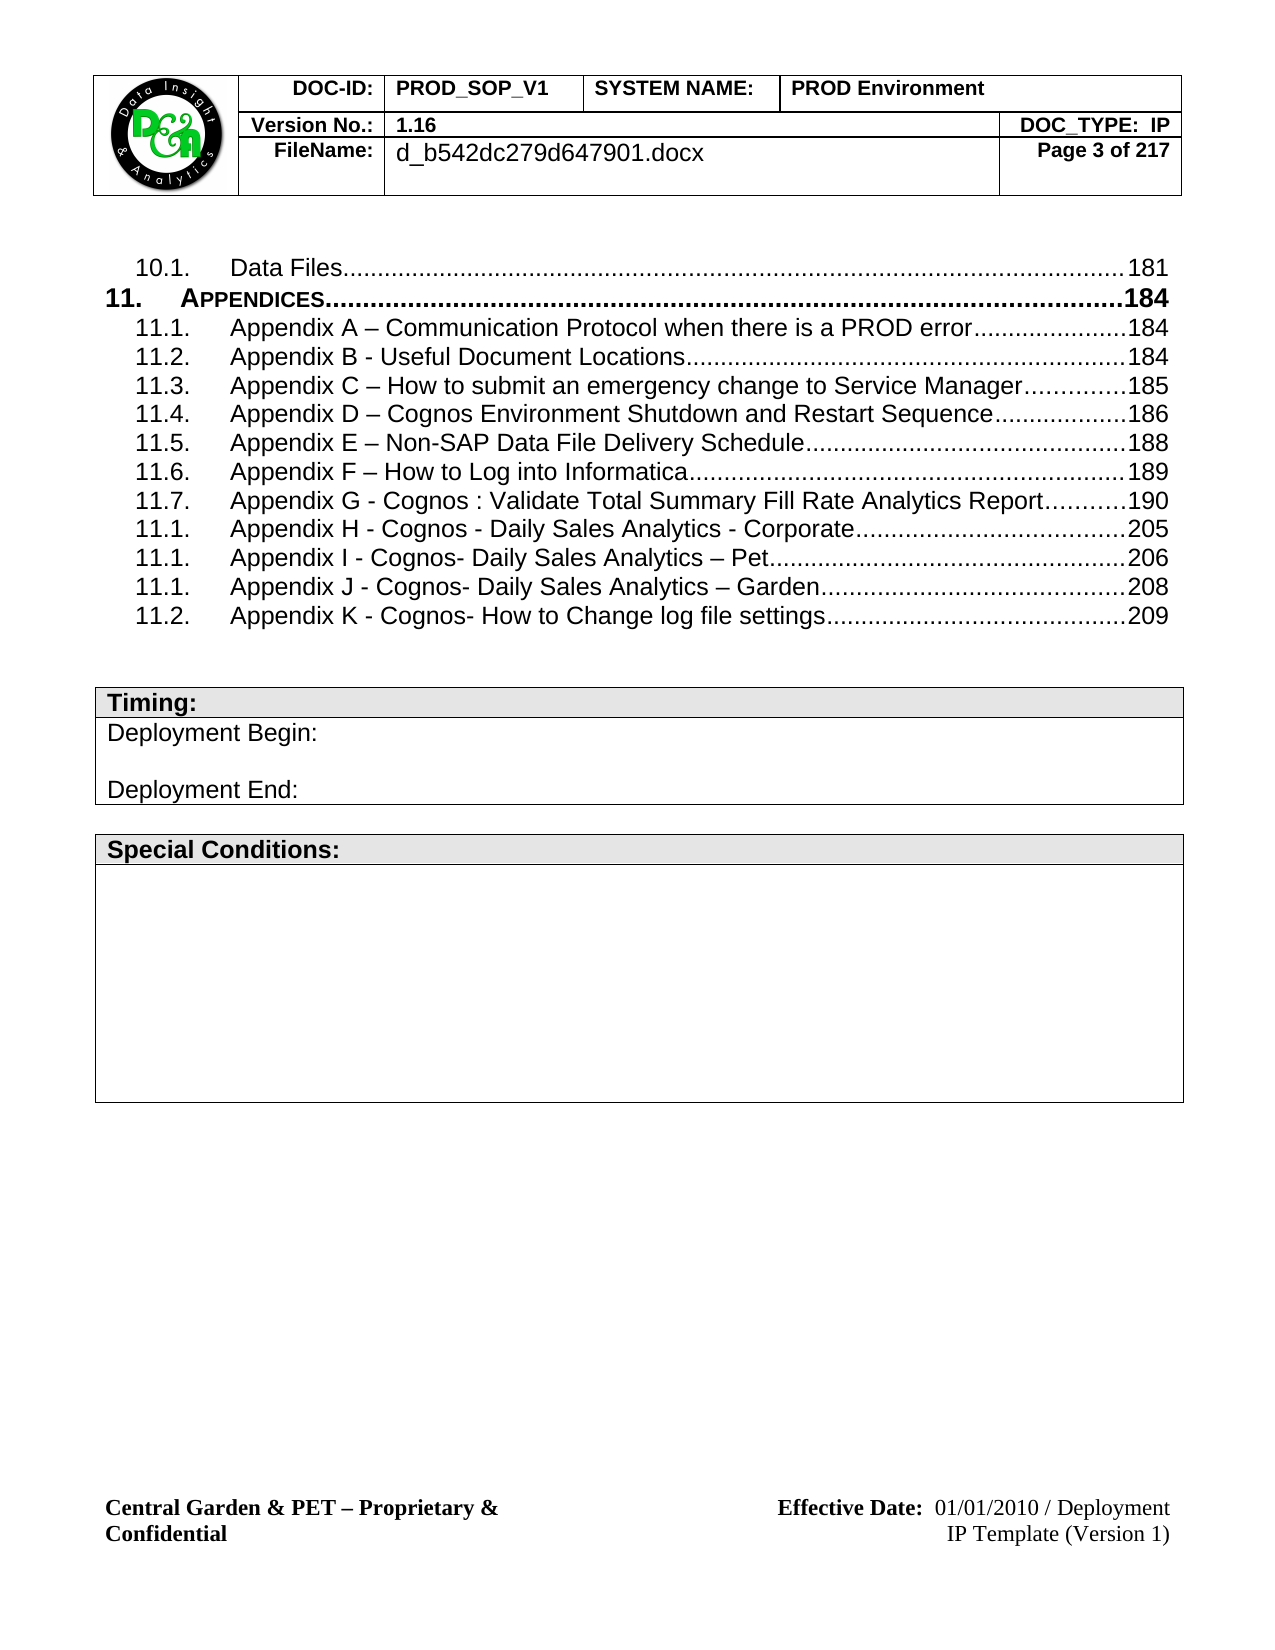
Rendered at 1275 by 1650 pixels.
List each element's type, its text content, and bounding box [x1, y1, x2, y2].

text 10.1. Data Files 181 [135, 253, 1170, 282]
picture [108, 76, 227, 195]
text 11.1. Appendix A – Communication Protocol when there is a PROD error 184 [135, 313, 1170, 342]
text 11.4. Appendix D – Cognos Environment Shutdown and Restart Sequence 186 [135, 399, 1170, 428]
table_cell [96, 865, 1183, 1102]
text 11.1. Appendix J - Cognos- Daily Sales Analytics – Garden 208 [135, 572, 1170, 601]
text 11.2. Appendix K - Cognos- How to Change log file settings 209 [135, 601, 1170, 629]
text 11.2. Appendix B - Useful Document Locations 184 [135, 342, 1170, 371]
text 11.6. Appendix F – How to Log into Informatica 189 [135, 457, 1170, 486]
text 11.5. Appendix E – Non-SAP Data File Delivery Schedule 188 [135, 428, 1170, 457]
text 11.1. Appendix H - Cognos - Daily Sales Analytics - Corporate 205 [135, 514, 1170, 543]
table_header Special Conditions: [96, 835, 1183, 863]
table_header Timing: [96, 688, 1183, 717]
text 11.1. Appendix I - Cognos- Daily Sales Analytics – Pet 206 [135, 543, 1170, 572]
text 11.7. Appendix G - Cognos : Validate Total Summary Fill Rate Analytics Report 190 [135, 486, 1170, 514]
table_cell Deployment Begin: Deployment End: [96, 718, 1183, 804]
text 11.3. Appendix C – How to submit an emergency change to Service Manager 185 [135, 371, 1170, 399]
text 11. Appendices 184 [105, 282, 1170, 313]
